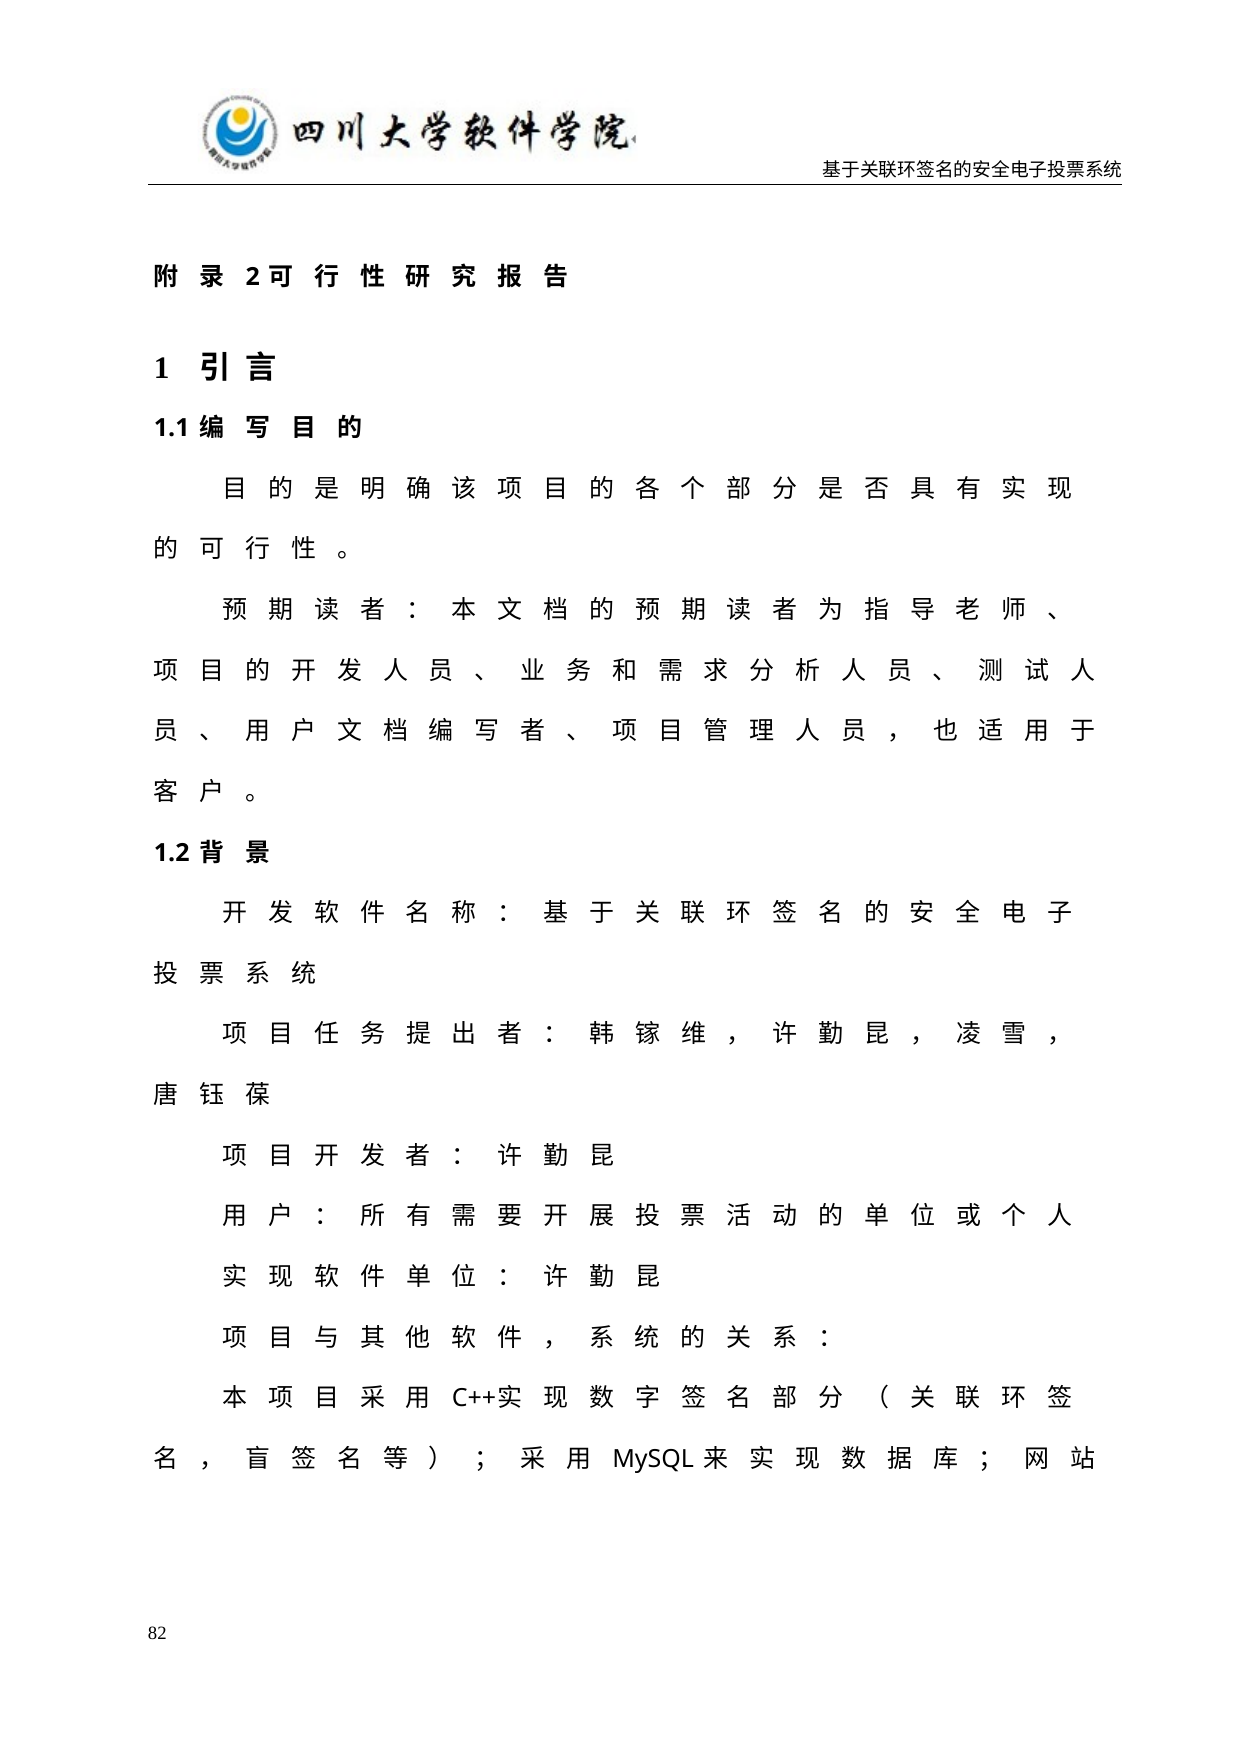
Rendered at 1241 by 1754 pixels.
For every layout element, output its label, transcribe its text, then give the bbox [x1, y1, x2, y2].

text 项目与其他软件，系统的关系： [154, 1305, 1116, 1366]
text 用户：所有需要开展投票活动的单位或个人 [154, 1184, 1116, 1244]
text 目的是明确该项目的各个部分是否具有实现的可行性。 [154, 456, 1116, 577]
picture [197, 88, 639, 177]
text 实现软件单位：许勤昆 [154, 1244, 1116, 1305]
text 1.1编写目的 [154, 396, 1116, 456]
text 项目开发者：许勤昆 [154, 1123, 1116, 1184]
text 本项目采用C++实现数字签名部分（关联环签名，盲签名等）；采用MySQL来实现数据库；网站后端采用SSH框架，前端采用BootStrap以及jQuery等框架。 [154, 1366, 1116, 1487]
text 项目任务提出者：韩镓维，许勤昆，凌雪，唐钰葆 [154, 1002, 1116, 1123]
subtitle 附录2 可行性研究报告 [154, 244, 1116, 304]
subtitle 引言 [154, 335, 1116, 396]
text 1.2背景 [154, 820, 1116, 881]
text 开发软件名称：基于关联环签名的安全电子投票系统 [154, 881, 1116, 1002]
text 预期读者：本文档的预期读者为指导老师、项目的开发人员、业务和需求分析人员、测试人员、用户文档编写者、项目管理人员，也适用于客户。 [154, 577, 1116, 820]
